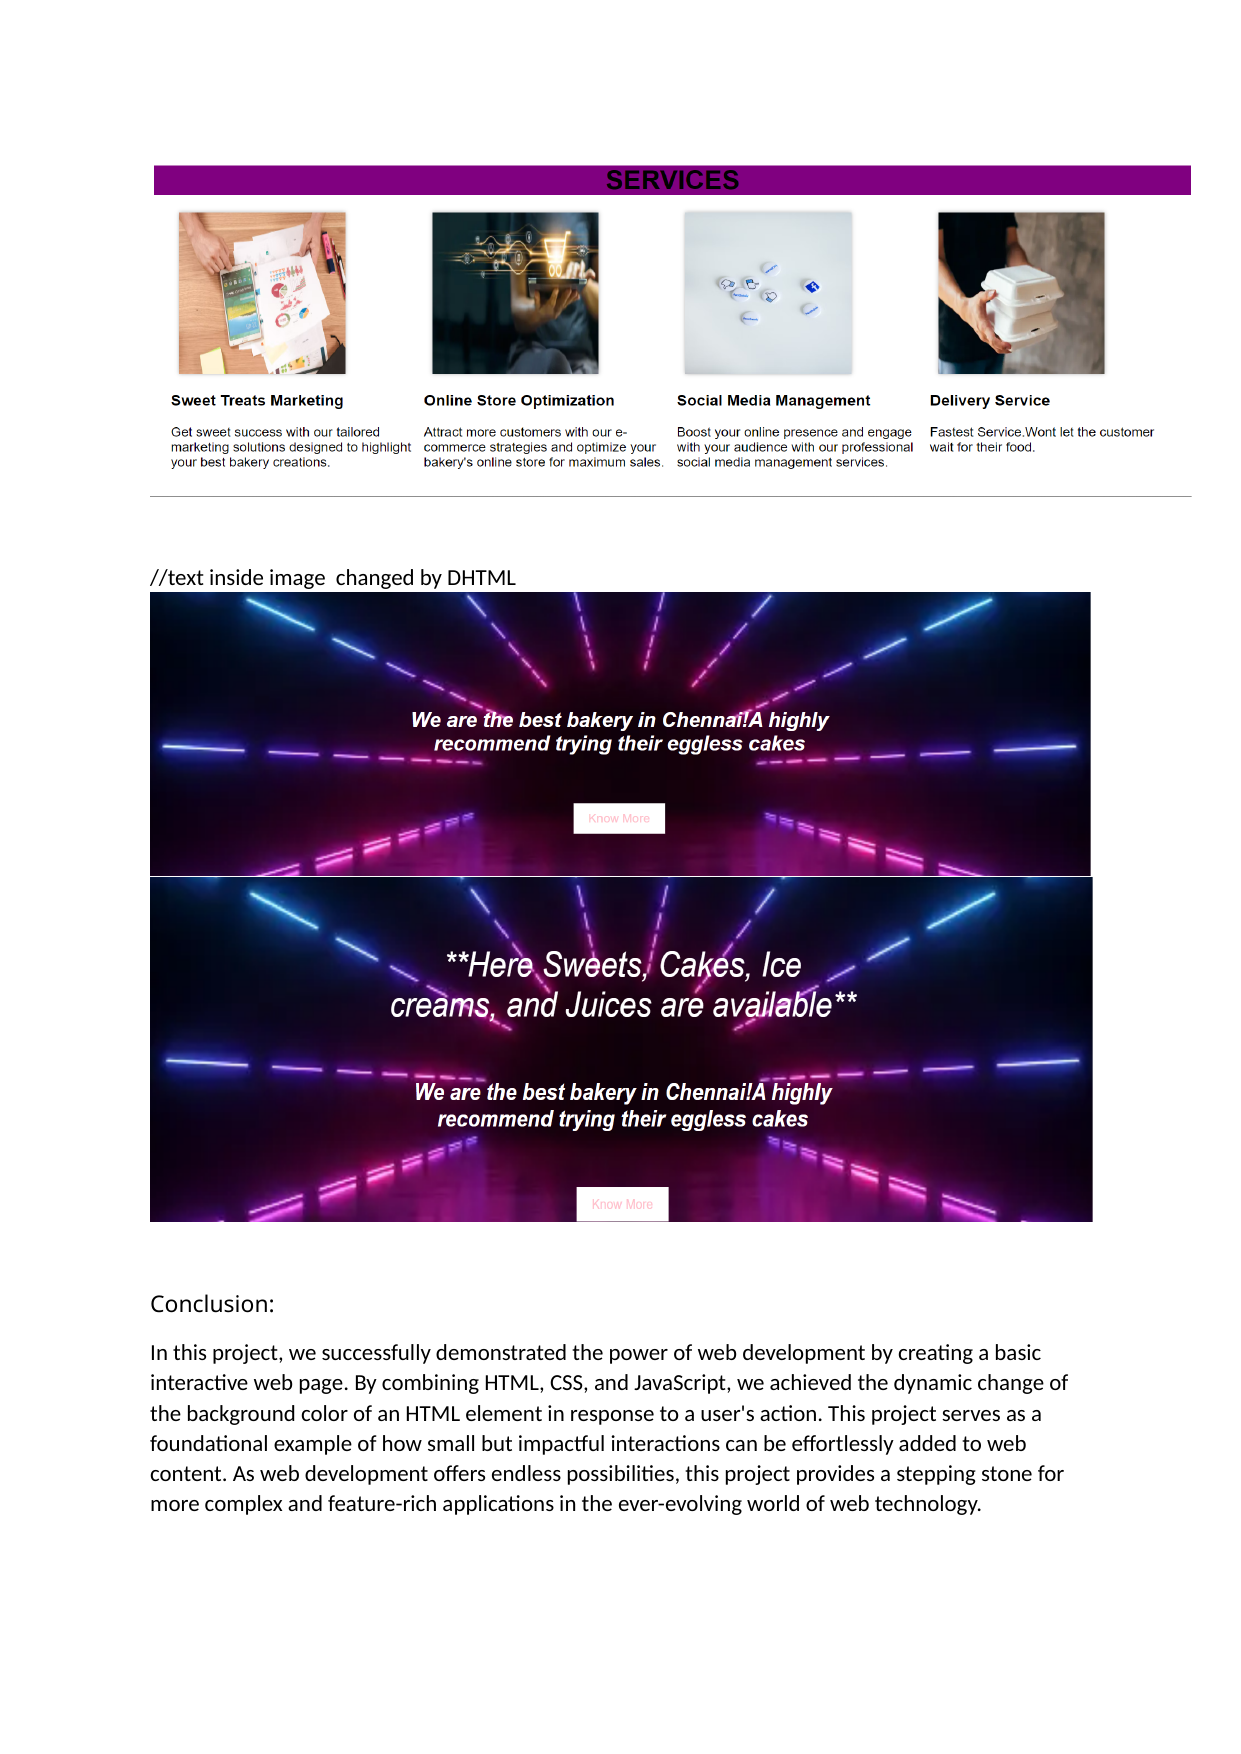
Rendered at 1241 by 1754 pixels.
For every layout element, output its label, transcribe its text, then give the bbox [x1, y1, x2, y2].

picture [150, 150, 1192, 497]
text Conclusion: [150, 1288, 1090, 1319]
text In this project, we successfully demonstrated the power of web development by creating a basic interactive web page. By combining HTML, CSS, and JavaScript, we achieved the dynamic change of the background color of an HTML element in response to a user's action. This project serves as a foundational example of how small but impactful interactions can be effortlessly added to web content. As web development offers endless possibilities, this project provides a stepping stone for more complex and feature-rich applications in the ever-evolving world of web technology. [150, 1338, 1090, 1517]
picture [150, 592, 1091, 876]
picture [150, 877, 1093, 1222]
text //text inside image changed by DHTML [150, 563, 1090, 592]
